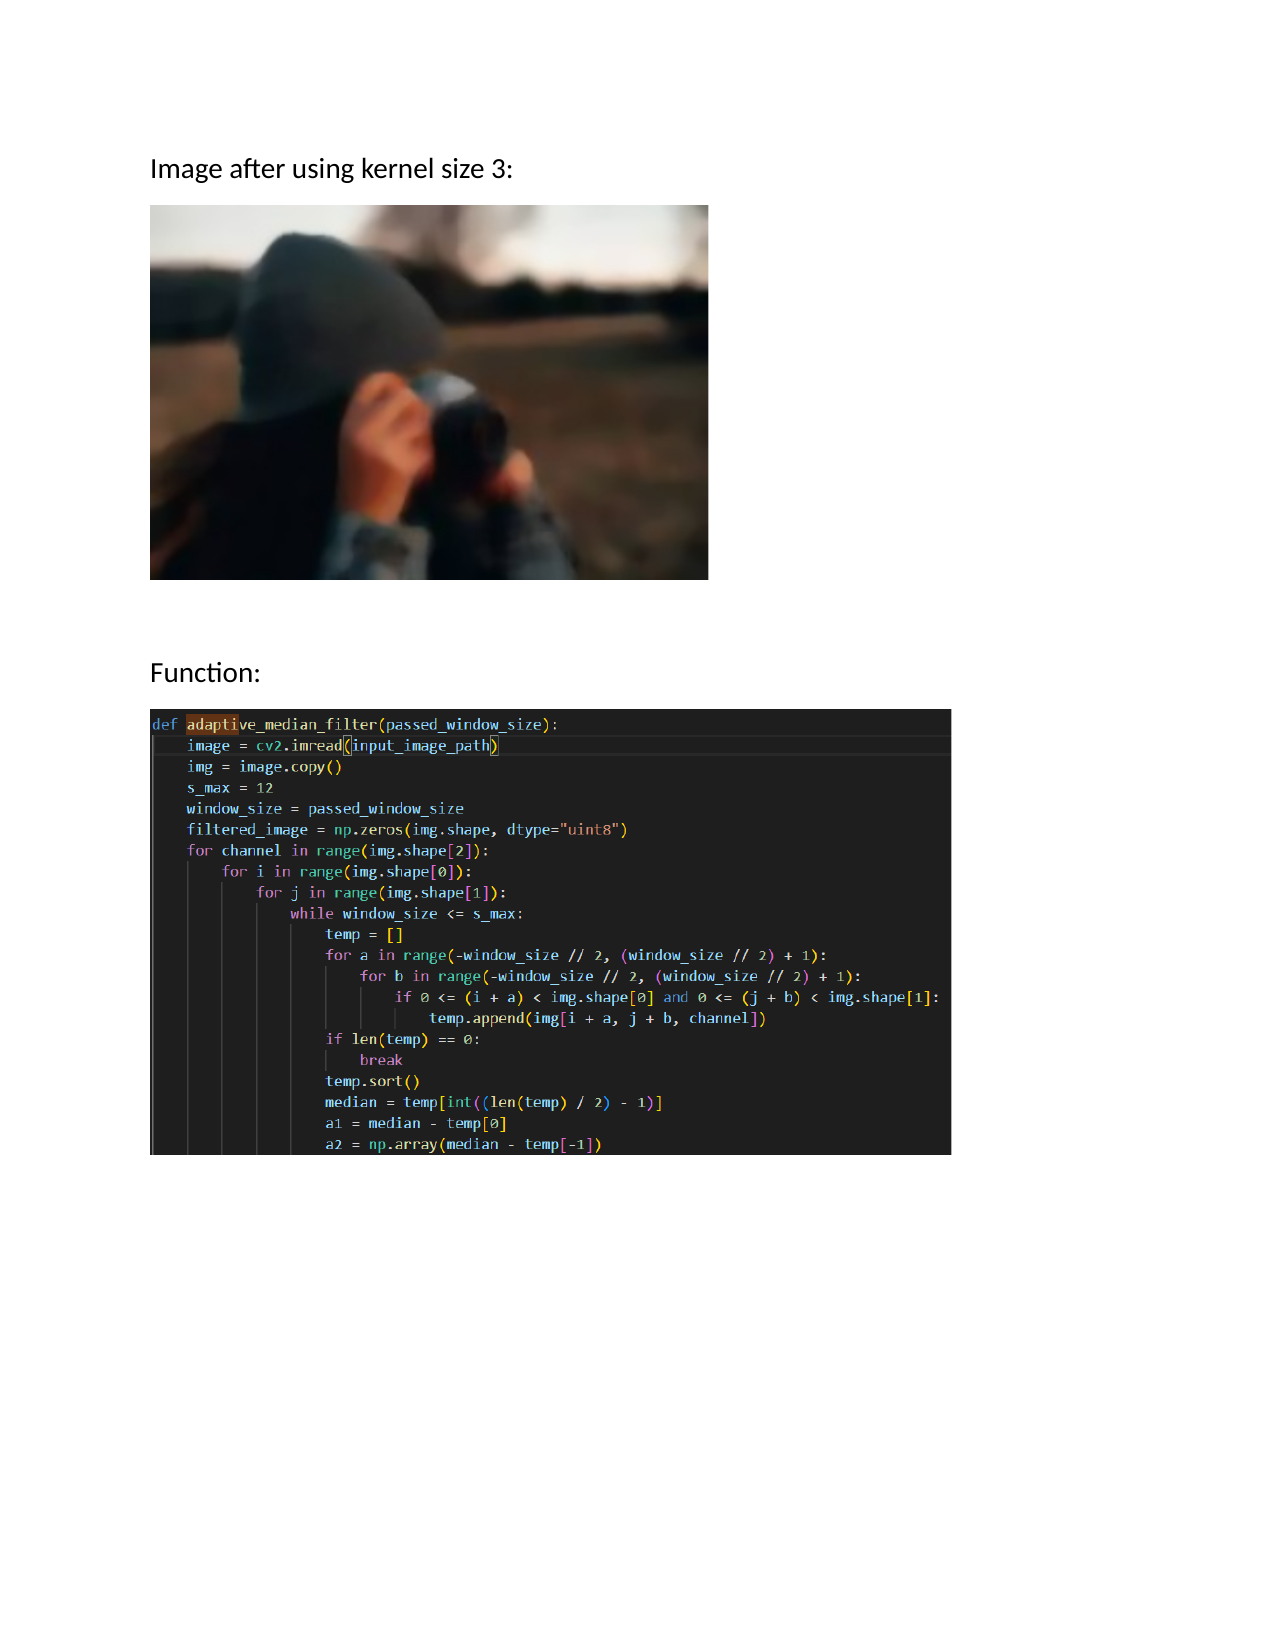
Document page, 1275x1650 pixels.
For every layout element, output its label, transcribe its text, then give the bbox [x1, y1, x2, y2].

picture [150, 205, 709, 580]
text Image after using kernel size 3: [150, 150, 1125, 186]
text Function: [150, 654, 1125, 690]
picture [150, 709, 952, 1155]
